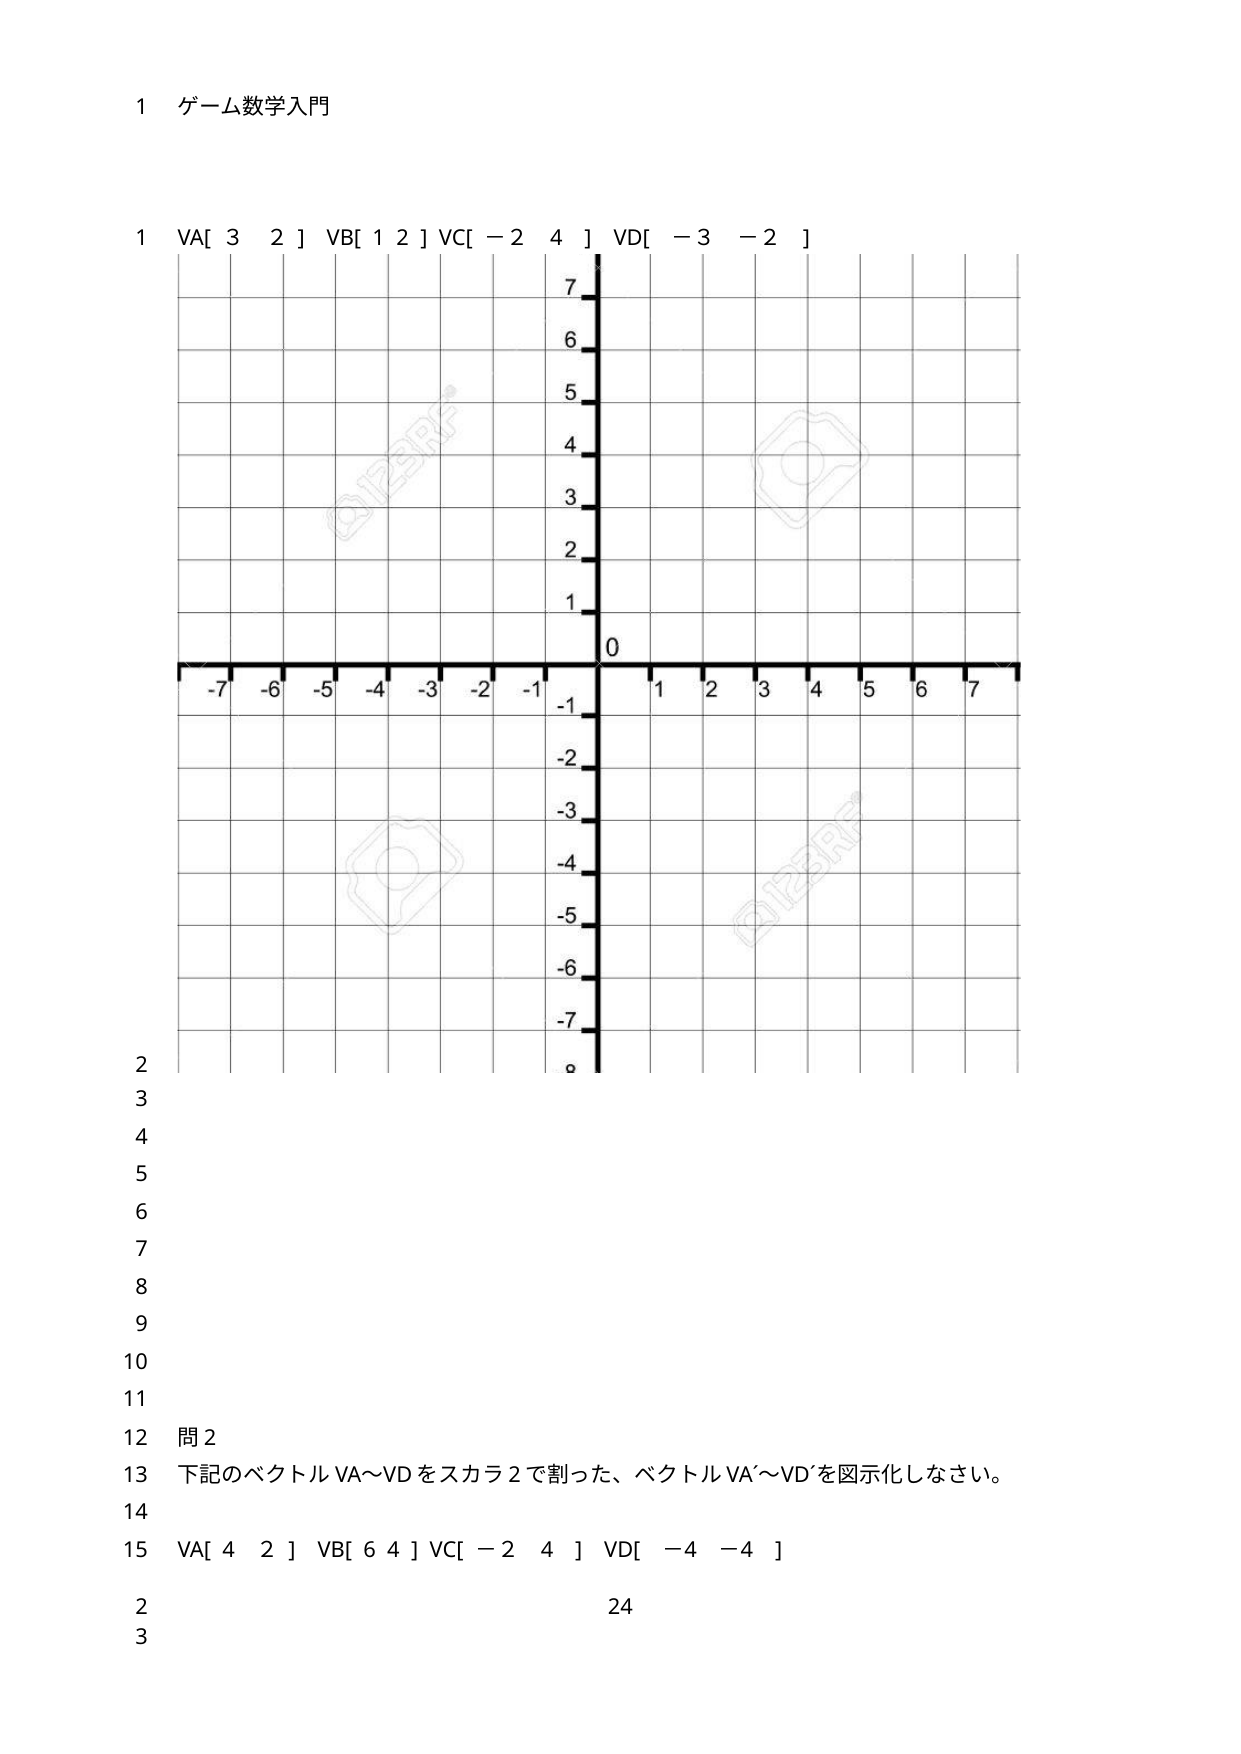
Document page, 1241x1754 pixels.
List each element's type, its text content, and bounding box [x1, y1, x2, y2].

text VA[ ３ ２ ] VB[ 1 2 ] VC[ －２ 4 ] VD[ －３ －２ ] [177, 217, 1063, 254]
text VA[ 4 ２ ] VB[ 6 4 ] VC[ －２ 4 ] VD[ －4 －4 ] [177, 1529, 1063, 1567]
picture [177, 254, 1021, 1073]
text 下記のベクトルVA～VDをスカラ2で割った、ベクトルVA´～VD´を図示化しなさい。 [177, 1454, 1063, 1492]
text 問2 [177, 1417, 1063, 1454]
